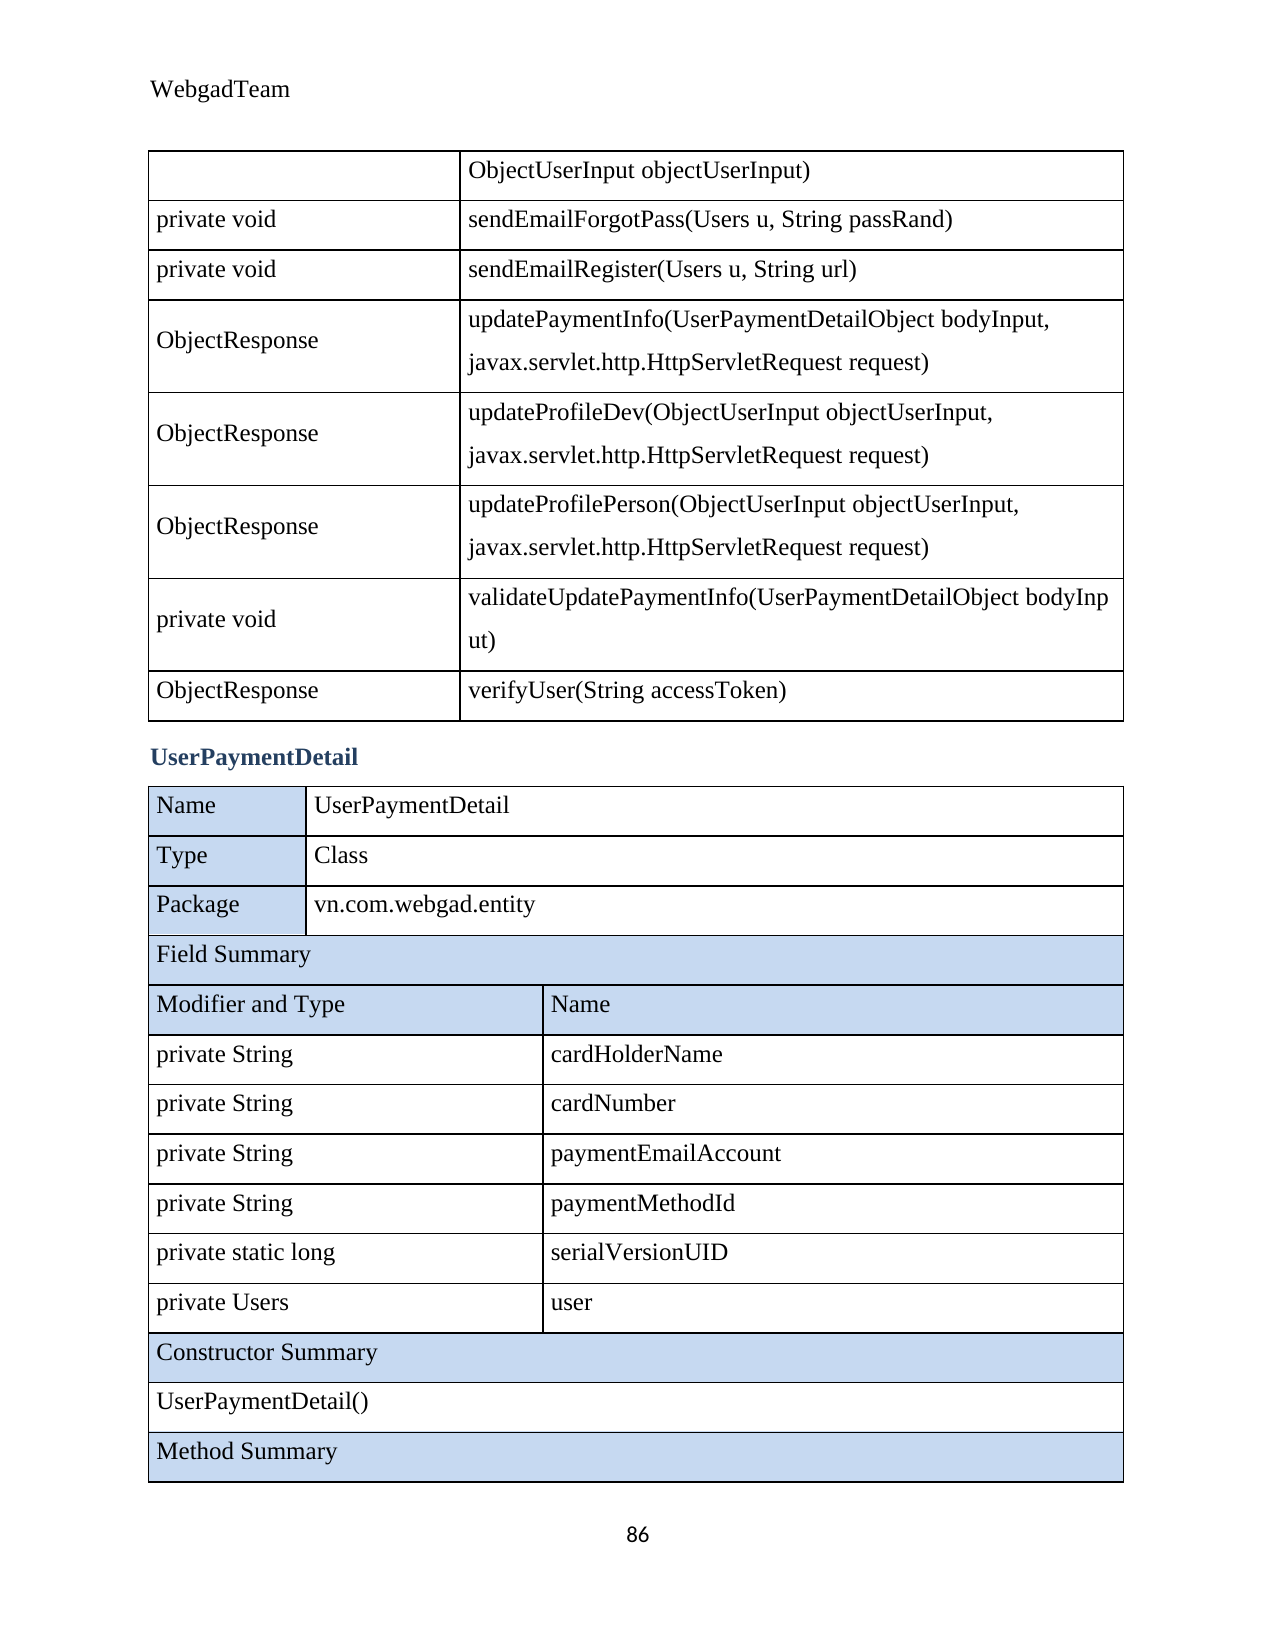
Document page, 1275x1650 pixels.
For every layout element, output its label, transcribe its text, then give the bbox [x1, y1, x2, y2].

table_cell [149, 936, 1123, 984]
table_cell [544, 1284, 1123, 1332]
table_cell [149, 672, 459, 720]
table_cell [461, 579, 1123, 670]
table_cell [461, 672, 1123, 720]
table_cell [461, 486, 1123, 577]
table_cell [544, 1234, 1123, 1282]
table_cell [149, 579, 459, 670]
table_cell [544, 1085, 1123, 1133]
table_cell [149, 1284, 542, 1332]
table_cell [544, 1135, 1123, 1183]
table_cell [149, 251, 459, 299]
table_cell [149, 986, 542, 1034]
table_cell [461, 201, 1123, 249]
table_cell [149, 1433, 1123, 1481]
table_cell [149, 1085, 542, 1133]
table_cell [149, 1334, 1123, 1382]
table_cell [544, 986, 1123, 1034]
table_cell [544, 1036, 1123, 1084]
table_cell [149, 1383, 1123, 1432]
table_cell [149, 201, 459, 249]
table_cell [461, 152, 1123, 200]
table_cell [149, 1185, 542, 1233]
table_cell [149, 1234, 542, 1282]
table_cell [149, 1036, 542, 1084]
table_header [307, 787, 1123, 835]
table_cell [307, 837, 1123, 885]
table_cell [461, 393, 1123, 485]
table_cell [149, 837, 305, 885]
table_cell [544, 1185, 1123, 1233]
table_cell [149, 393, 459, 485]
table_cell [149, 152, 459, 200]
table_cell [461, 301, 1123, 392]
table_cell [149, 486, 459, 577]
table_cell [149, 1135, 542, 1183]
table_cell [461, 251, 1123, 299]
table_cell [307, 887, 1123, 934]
subtitle UserPaymentDetail [150, 742, 1125, 771]
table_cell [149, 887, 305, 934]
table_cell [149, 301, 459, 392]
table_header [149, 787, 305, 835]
